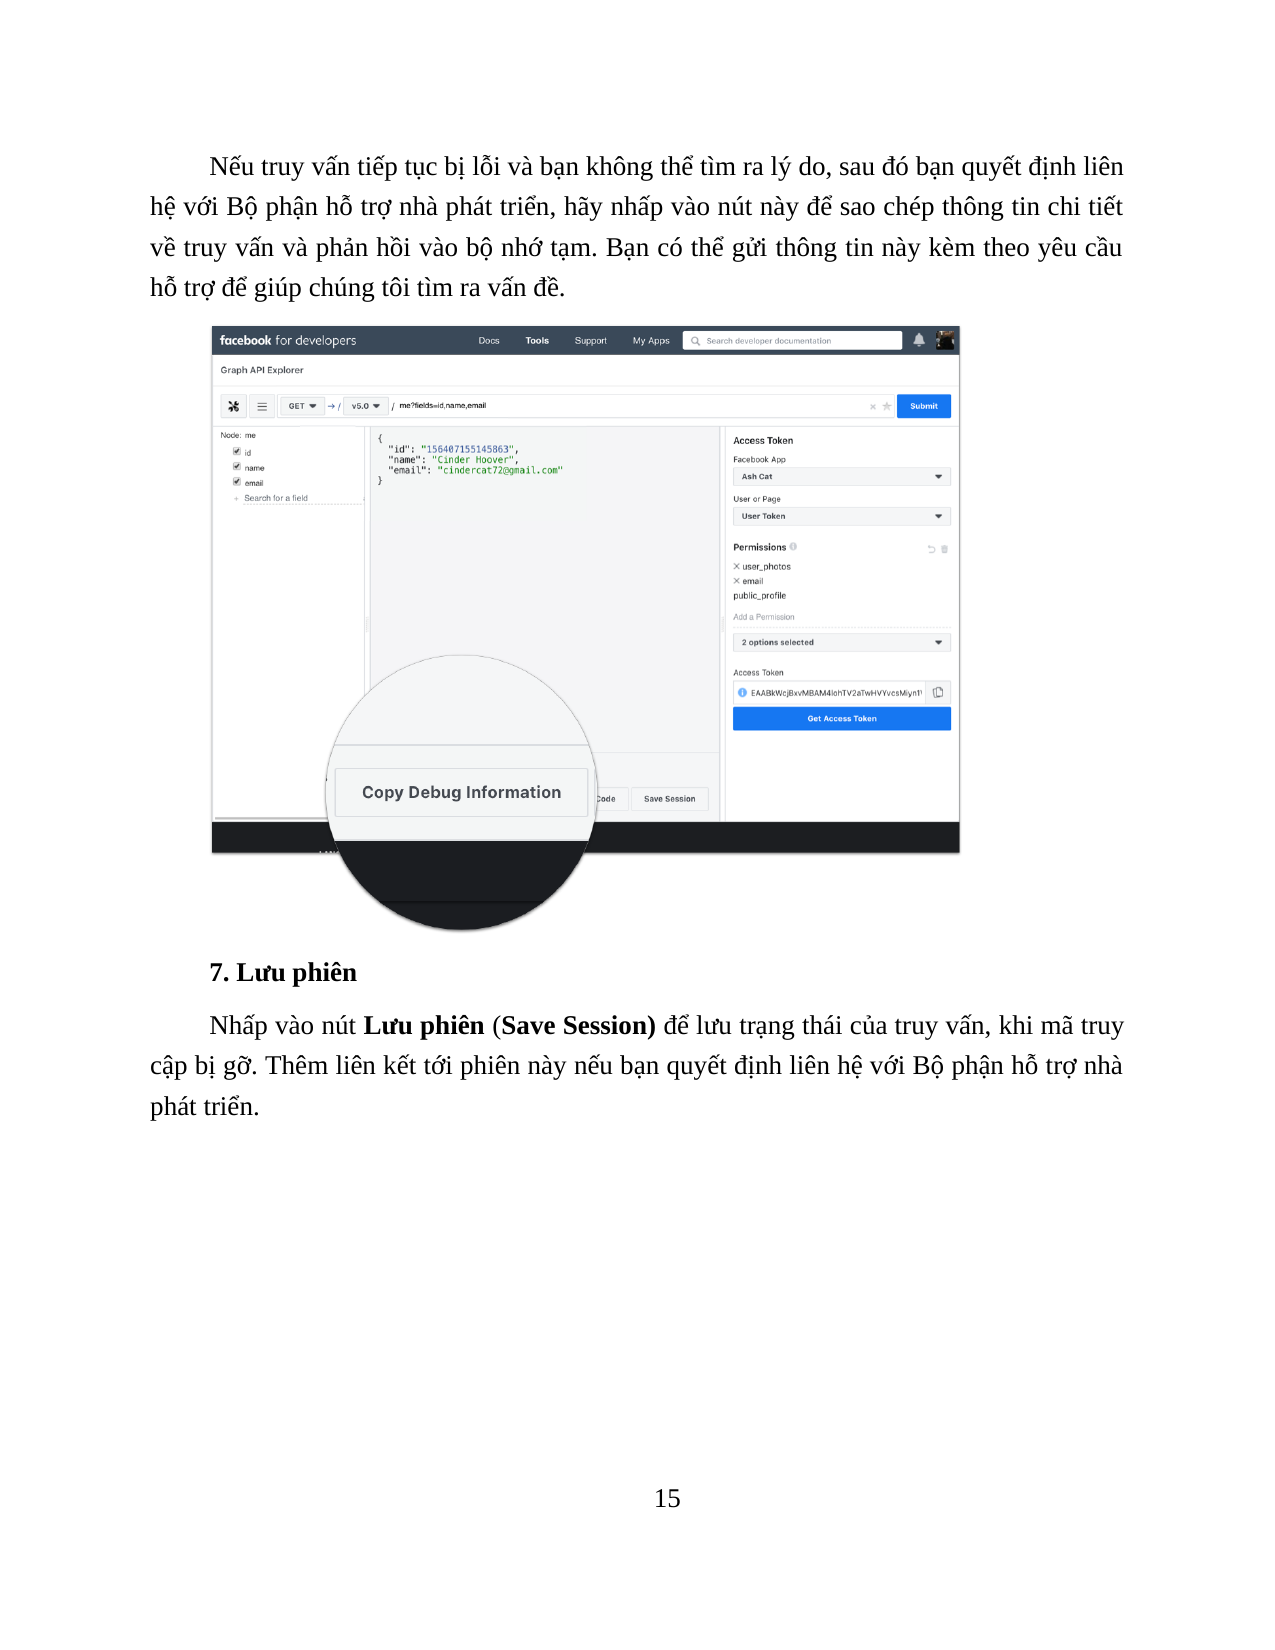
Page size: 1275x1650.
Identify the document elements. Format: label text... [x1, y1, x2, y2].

picture [209, 324, 962, 934]
text Nếu truy vấn tiếp tục bị lỗi và bạn không thể tìm ra lý do, sau đó bạn quyết định liên hệ với Bộ phận hỗ trợ nhà phát triển, hãy nhấp vào nút này để sao chép thông tin chi tiết về truy vấn và phản hồi vào bộ nhớ tạm. Bạn có thể gửi thông tin này kèm theo yêu cầu hỗ trợ để giúp chúng tôi tìm ra vấn đề. [150, 150, 1125, 302]
text 7. Lưu phiên [150, 956, 1125, 987]
text Nhấp vào nút Lưu phiên (Save Session) để lưu trạng thái của truy vấn, khi mã truy cập bị gỡ. Thêm liên kết tới phiên này nếu bạn quyết định liên hệ với Bộ phận hỗ trợ nhà phát triển. [150, 1009, 1125, 1121]
